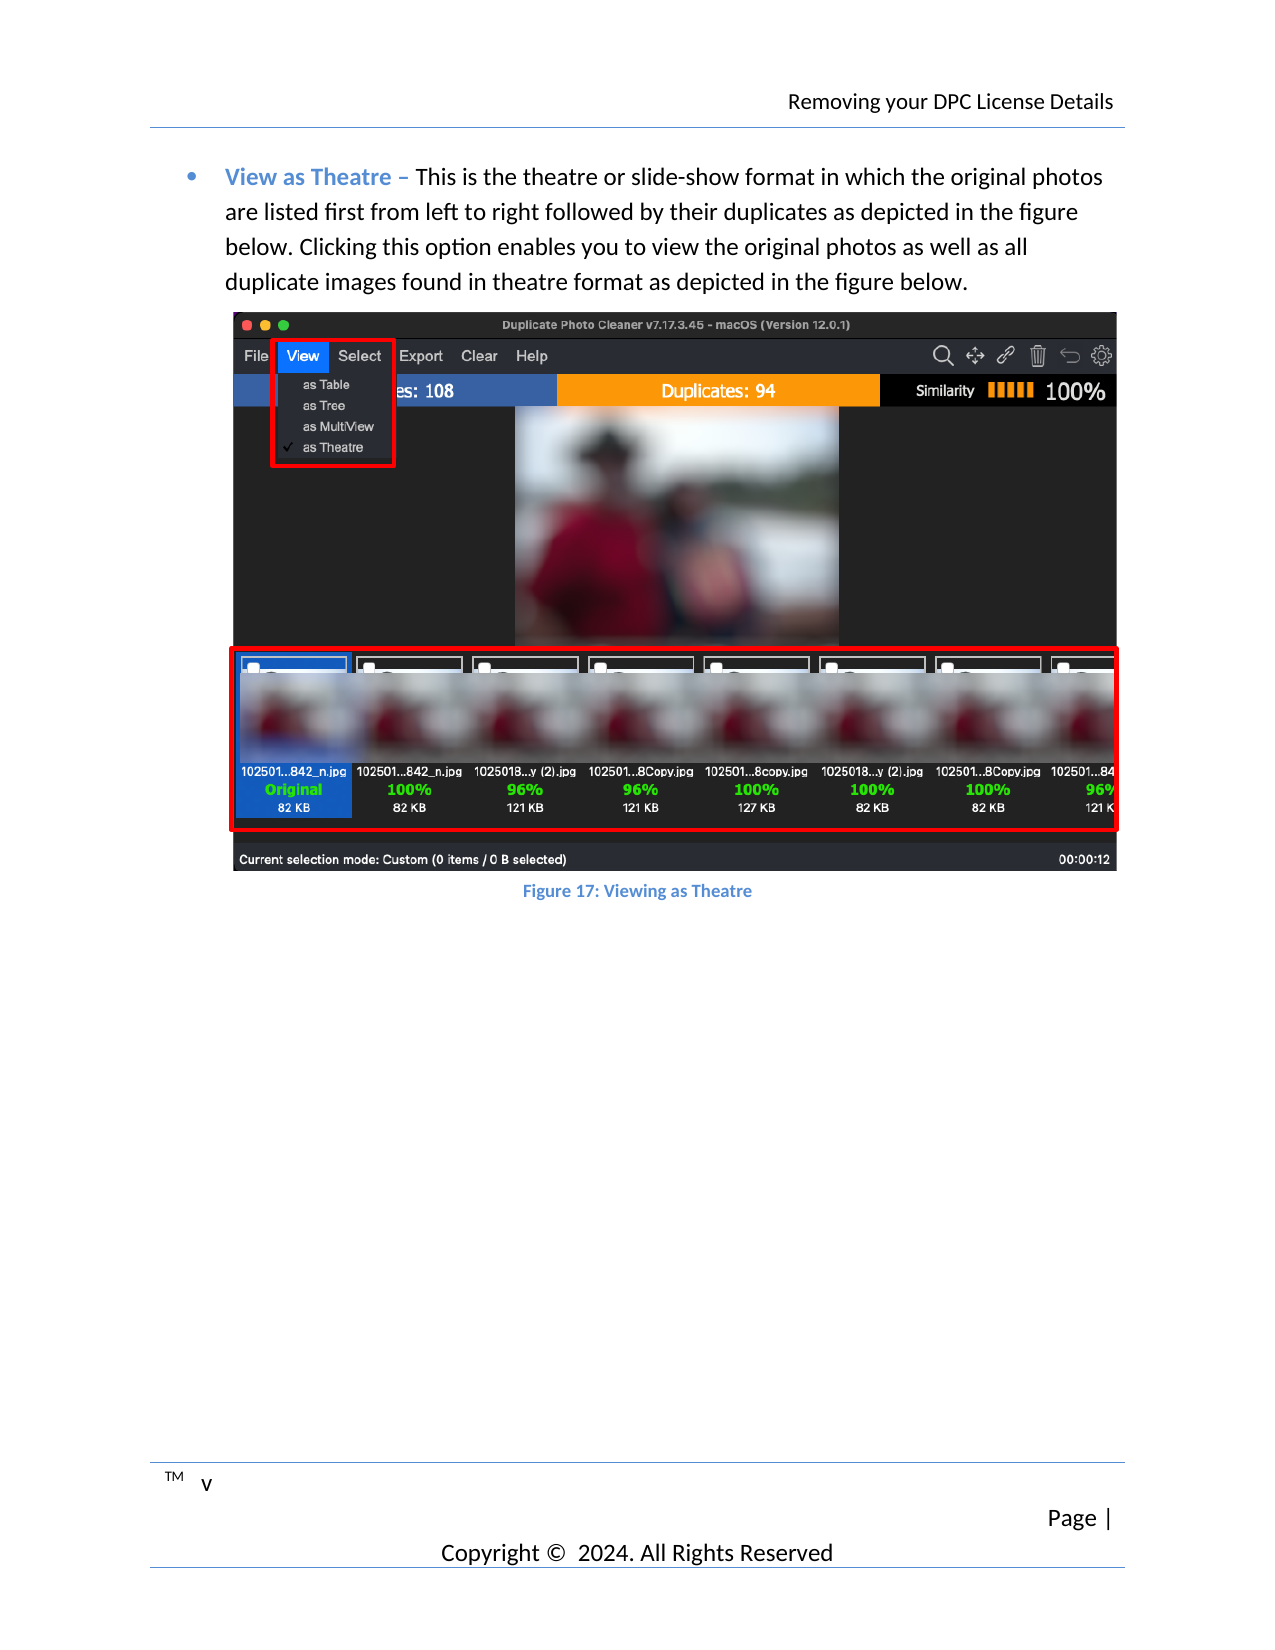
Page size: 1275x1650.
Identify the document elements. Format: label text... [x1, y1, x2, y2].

picture [233, 832, 1117, 871]
picture [233, 651, 1114, 828]
text Figure : Viewing as Theatre [150, 879, 1125, 902]
list View as Theatre – This is the theatre or slide-show format in which the original photos are listed first from left to right followed by their duplicates as depicted in the figure below. Clicking this option enables you to view the original photos as well as all duplicate images found in theatre format as depicted in the figure below. [187, 161, 1125, 297]
picture [233, 312, 1117, 646]
